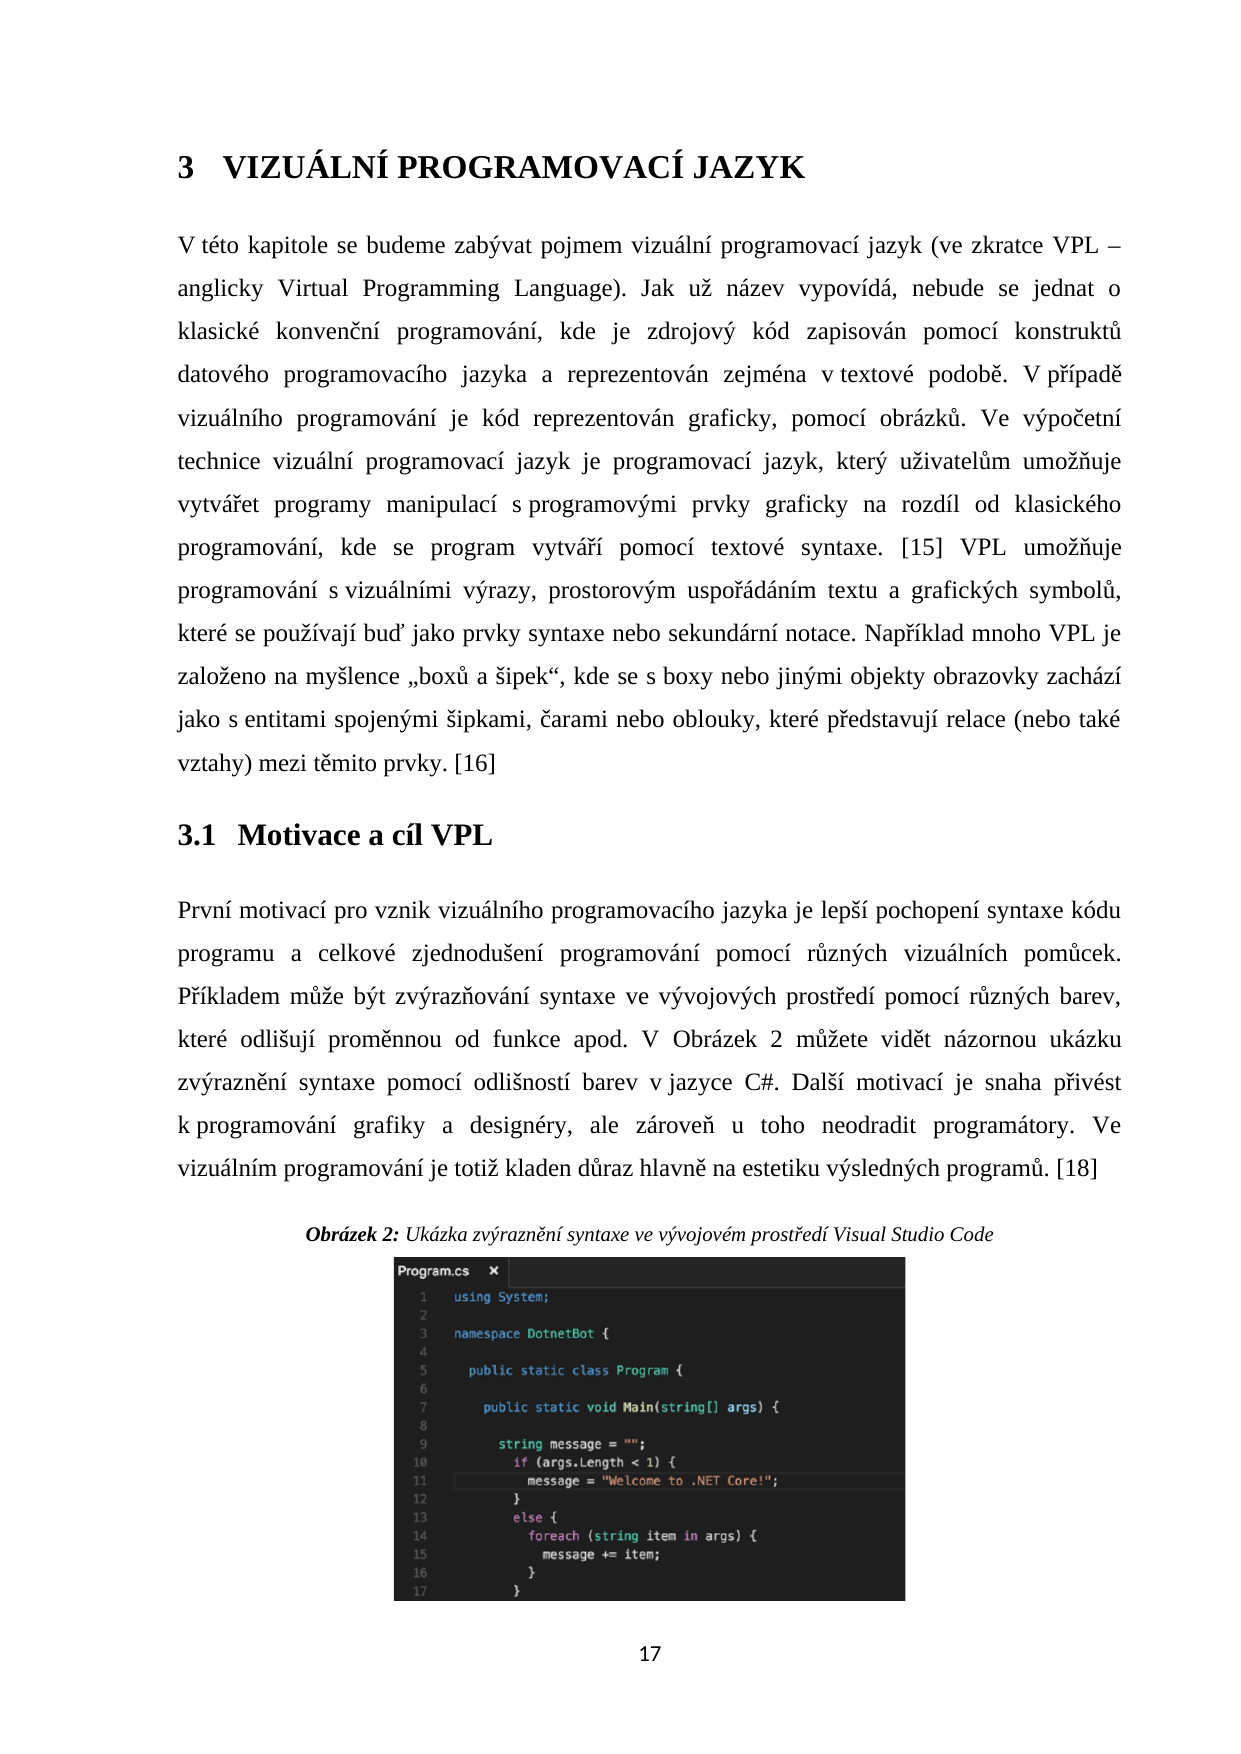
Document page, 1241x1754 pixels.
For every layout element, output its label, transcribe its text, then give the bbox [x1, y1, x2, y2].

subtitle Motivace a cíl VPL [177, 816, 1122, 852]
text První motivací pro vznik vizuálního programovacího jazyka je lepší pochopení syntaxe kódu programu a celkové zjednodušení programování pomocí různých vizuálních pomůcek. Příkladem může být zvýrazňování syntaxe ve vývojových prostředí pomocí různých barev, které odlišují proměnnou od funkce apod. V Obrázek 2 můžete vidět názornou ukázku zvýraznění syntaxe pomocí odlišností barev v jazyce C#. Další motivací je snaha přivést k programování grafiky a designéry, ale zároveň u toho neodradit programátory. Ve vizuálním programování je totiž kladen důraz hlavně na estetiku výsledných programů. [20] [177, 895, 1122, 1182]
text Obrázek 2: Ukázka zvýraznění syntaxe ve vývojovém prostředí Visual Studio Code [177, 1222, 1122, 1246]
text V této kapitole se budeme zabývat pojmem vizuální programovací jazyk (ve zkratce VPL – anglicky Virtual Programming Language). Jak už název vypovídá, nebude se jednat o klasické konvenční programování, kde je zdrojový kód zapisován pomocí konstruktů datového programovacího jazyka a reprezentován zejména v textové podobě. V případě vizuálního programování je kód reprezentován graficky, pomocí obrázků. Ve výpočetní technice vizuální programovací jazyk je programovací jazyk, který uživatelům umožňuje vytvářet programy manipulací s programovými prvky graficky na rozdíl od klasického programování, kde se program vytváří pomocí textové syntaxe. [17] VPL umožňuje programování s vizuálními výrazy, prostorovým uspořádáním textu a grafických symbolů, které se používají buď jako prvky syntaxe nebo sekundární notace. Například mnoho VPL je založeno na myšlence „boxů a šipek“, kde se s boxy nebo jinými objekty obrazovky zachází jako s entitami spojenými šipkami, čarami nebo oblouky, které představují relace (nebo také vztahy) mezi těmito prvky. [18] [177, 230, 1122, 776]
subtitle VIZUÁLNÍ PROGRAMOVACÍ JAZYK [177, 148, 1122, 186]
picture [393, 1257, 906, 1601]
